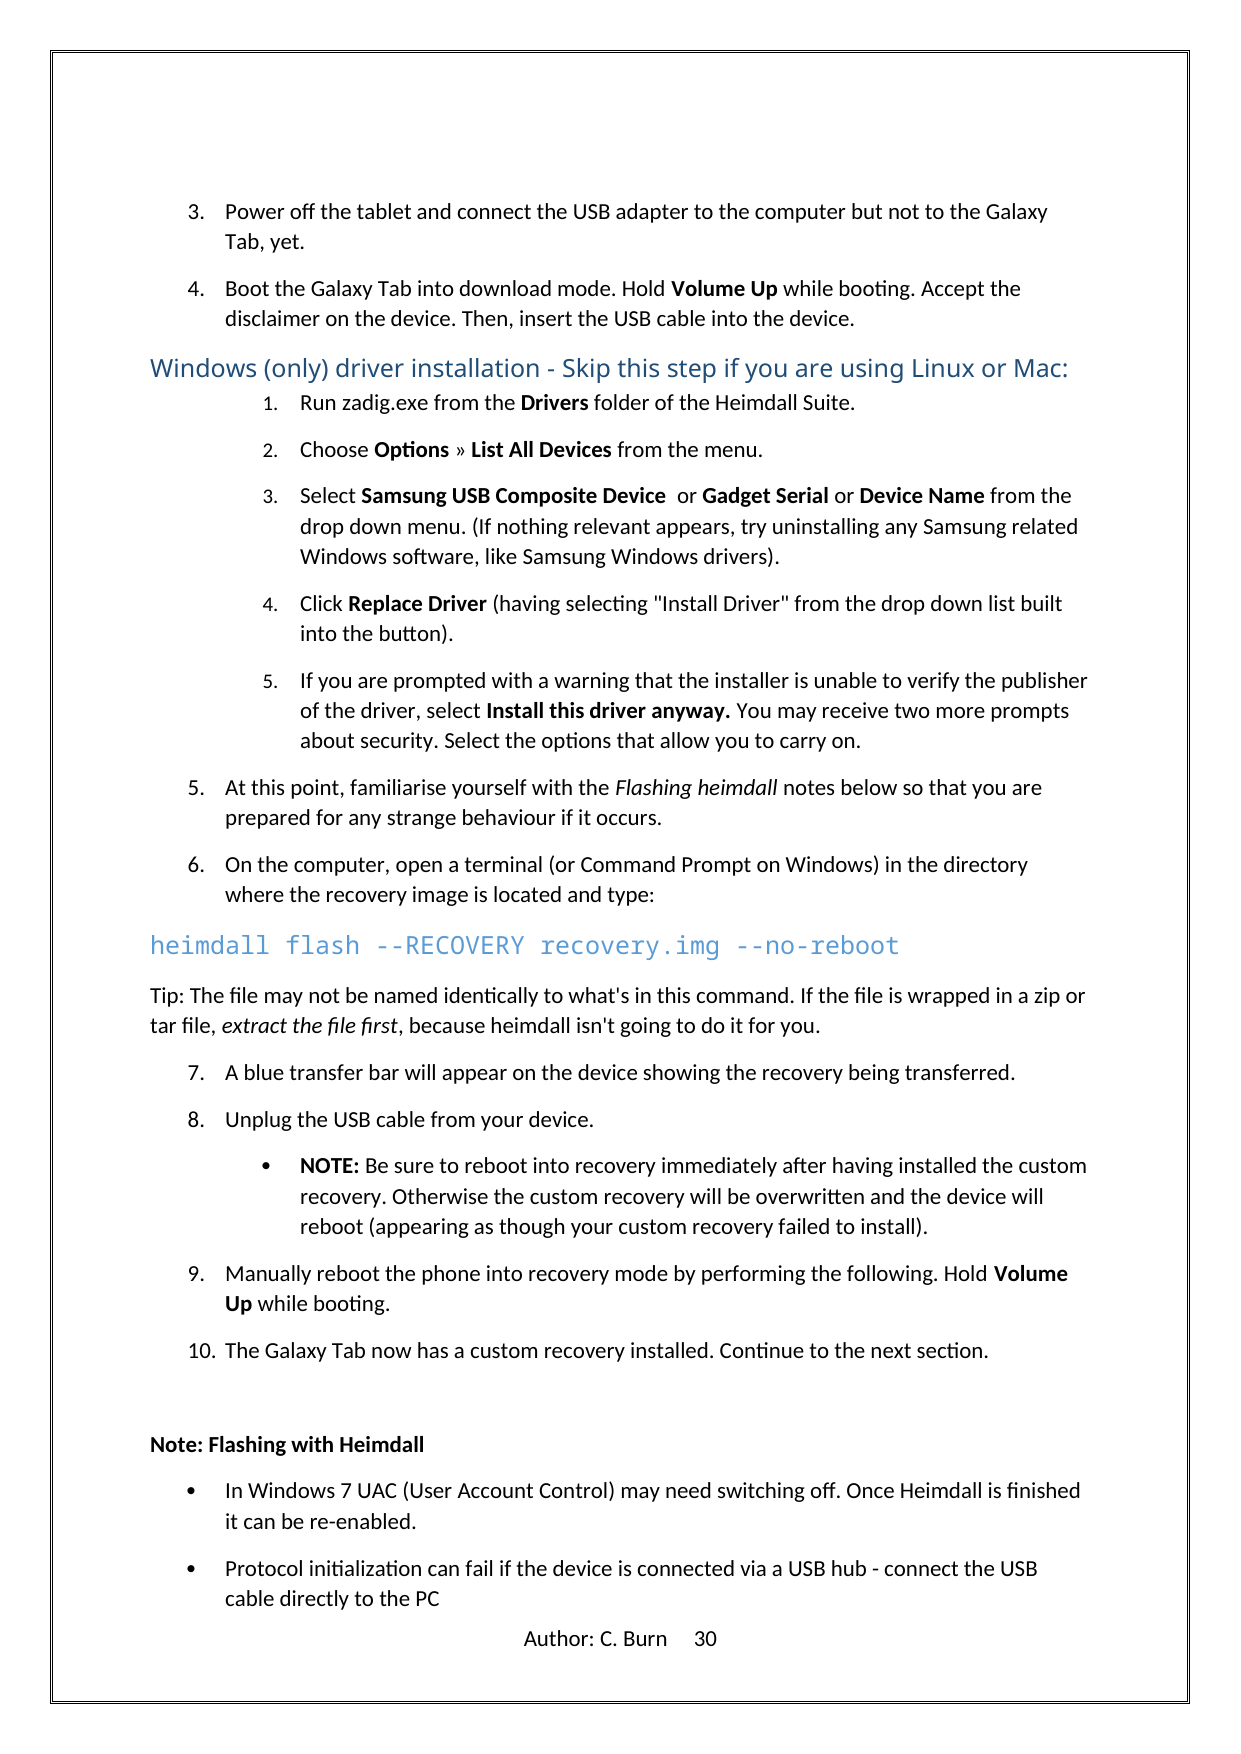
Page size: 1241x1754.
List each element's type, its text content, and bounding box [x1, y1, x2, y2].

list The Galaxy Tab now has a custom recovery installed. Continue to the next section. [187, 1336, 1090, 1364]
list Run zadig.exe from the Drivers folder of the Heimdall Suite. [262, 388, 1090, 416]
text heimdall flash --RECOVERY recovery.img --no-reboot [150, 927, 1090, 961]
list A blue transfer bar will appear on the device showing the recovery being transferred. [187, 1058, 1090, 1086]
list Click Replace Driver (having selecting "Install Driver" from the drop down list built into the button). [262, 589, 1090, 647]
list Power off the tablet and connect the USB adapter to the computer but not to the Galaxy Tab, yet. [187, 197, 1090, 255]
subtitle Windows (only) driver installation - Skip this step if you are using Linux or Mac: [150, 351, 1090, 385]
text Note: Flashing with Heimdall [150, 1430, 1090, 1458]
list Select Samsung USB Composite Device or Gadget Serial or Device Name from the drop down menu. (If nothing relevant appears, try uninstalling any Samsung related Windows software, like Samsung Windows drivers). [262, 482, 1090, 570]
list Unplug the USB cable from your device. [187, 1105, 1090, 1133]
list Choose Options » List All Devices from the menu. [262, 435, 1090, 463]
list On the computer, open a terminal (or Command Prompt on Windows) in the directory where the recovery image is located and type: [187, 850, 1090, 908]
list NOTE: Be sure to reboot into recovery immediately after having installed the custom recovery. Otherwise the custom recovery will be overwritten and the device will reboot (appearing as though your custom recovery failed to install). [262, 1152, 1090, 1240]
list Boot the Galaxy Tab into download mode. Hold Volume Up while booting. Accept the disclaimer on the device. Then, insert the USB cable into the device. [187, 274, 1090, 332]
list In Windows 7 UAC (User Account Control) may need switching off. Once Heimdall is finished it can be re-enabled. [187, 1477, 1090, 1535]
text Tip: The file may not be named identically to what's in this command. If the file is wrapped in a zip or tar file, extract the file first, because heimdall isn't going to do it for you. [150, 981, 1090, 1039]
list If you are prompted with a warning that the installer is unable to verify the publisher of the driver, select Install this driver anyway. You may receive two more prompts about security. Select the options that allow you to carry on. [262, 666, 1090, 754]
list At this point, familiarise yourself with the Flashing heimdall notes below so that you are prepared for any strange behaviour if it occurs. [187, 773, 1090, 831]
list Protocol initialization can fail if the device is connected via a USB hub - connect the USB cable directly to the PC [187, 1554, 1090, 1612]
list Manually reboot the phone into recovery mode by performing the following. Hold Volume Up while booting. [187, 1259, 1090, 1317]
